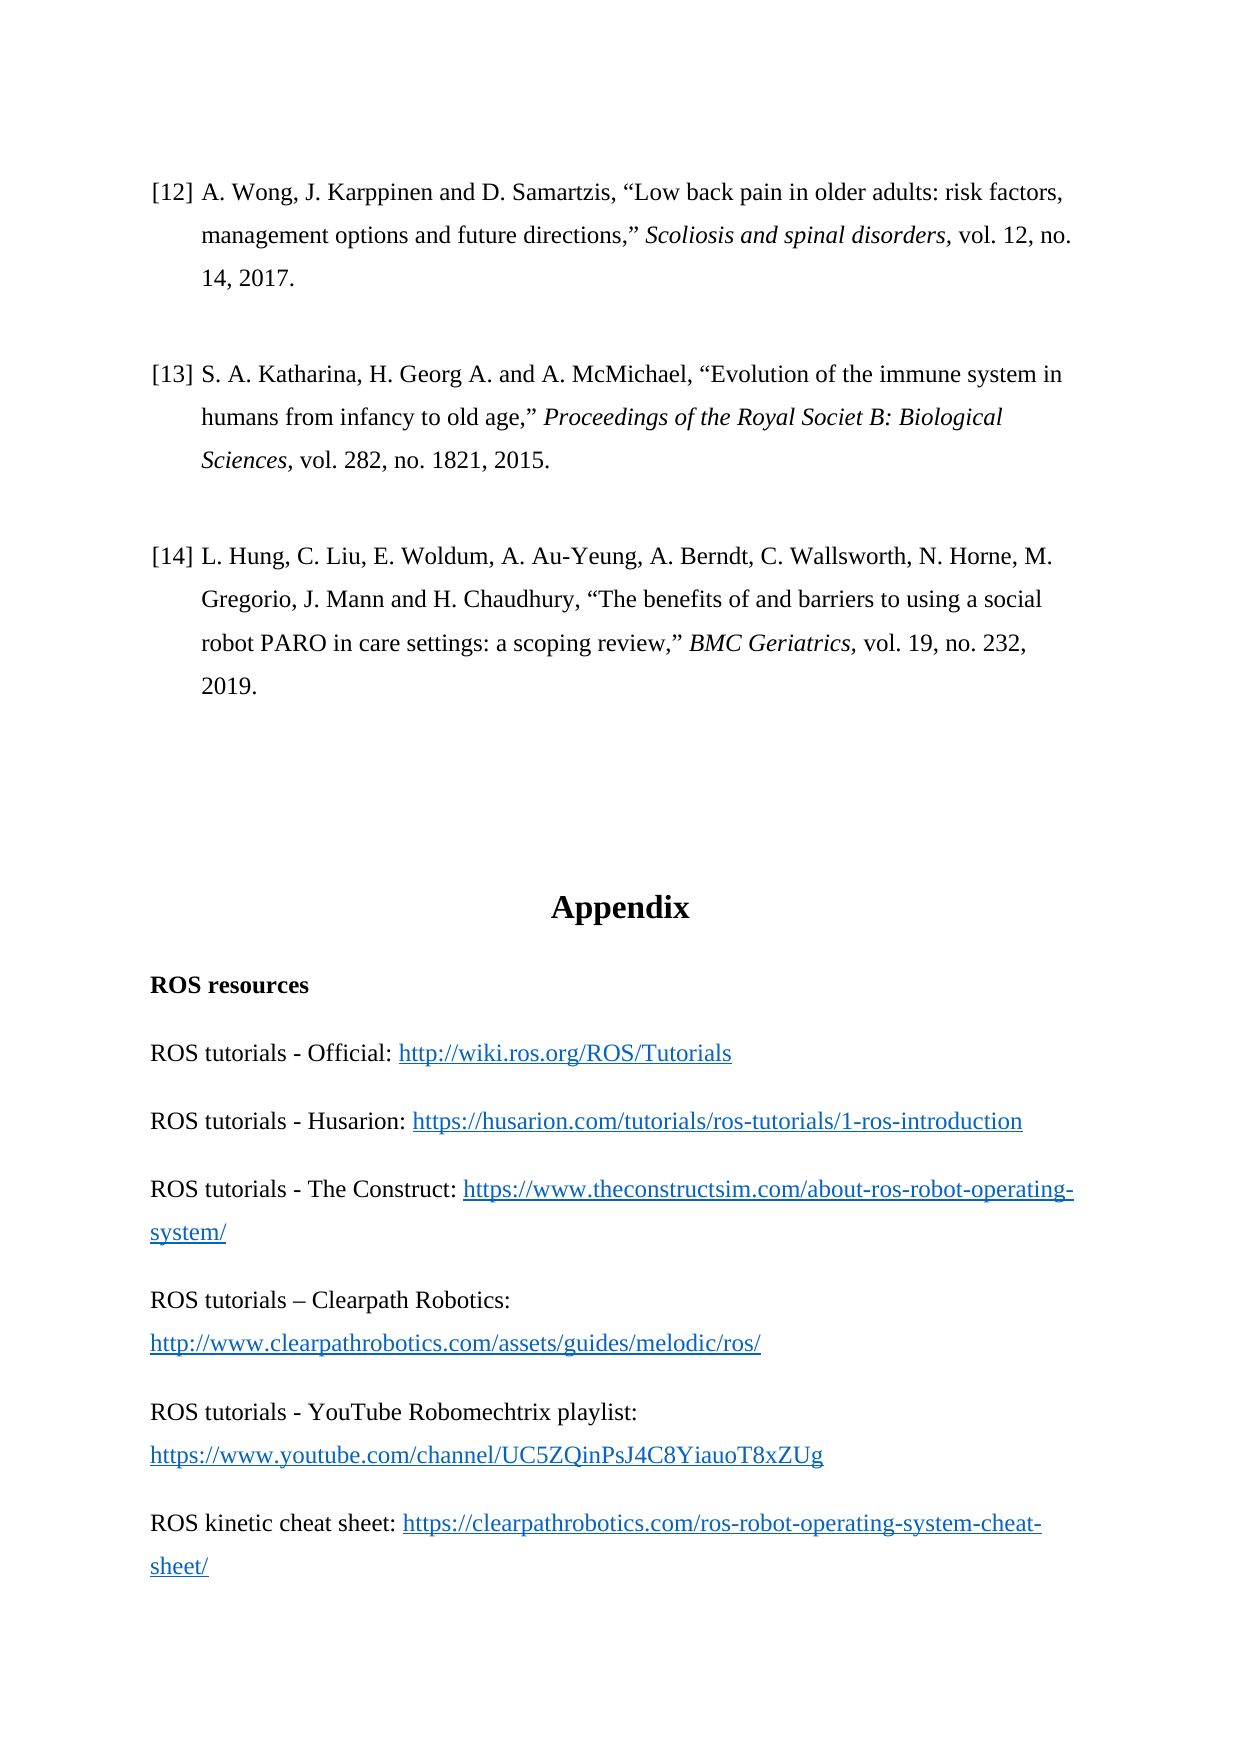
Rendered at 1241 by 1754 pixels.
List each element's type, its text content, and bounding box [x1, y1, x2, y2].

text ROS kinetic cheat sheet: https://clearpathrobotics.com/ros-robot-operating-system-cheat-sheet/ [150, 1508, 1090, 1580]
text ROS tutorials - Official: http://wiki.ros.org/ROS/Tutorials [150, 1038, 1090, 1067]
text ROS tutorials - The Construct: https://www.theconstructsim.com/about-ros-robot-operating-system/ [150, 1174, 1090, 1246]
text ROS tutorials – Clearpath Robotics: http://www.clearpathrobotics.com/assets/guides/melodic/ros/ [150, 1285, 1090, 1357]
subtitle ROS resources [150, 970, 1090, 998]
text ROS tutorials - YouTube Robomechtrix playlist: https://www.youtube.com/channel/UC5ZQinPsJ4C8YiauoT8xZUg [150, 1397, 1090, 1468]
text ROS tutorials - Husarion: https://husarion.com/tutorials/ros-tutorials/1-ros-introduction [150, 1106, 1090, 1135]
subtitle Appendix [150, 887, 1090, 926]
